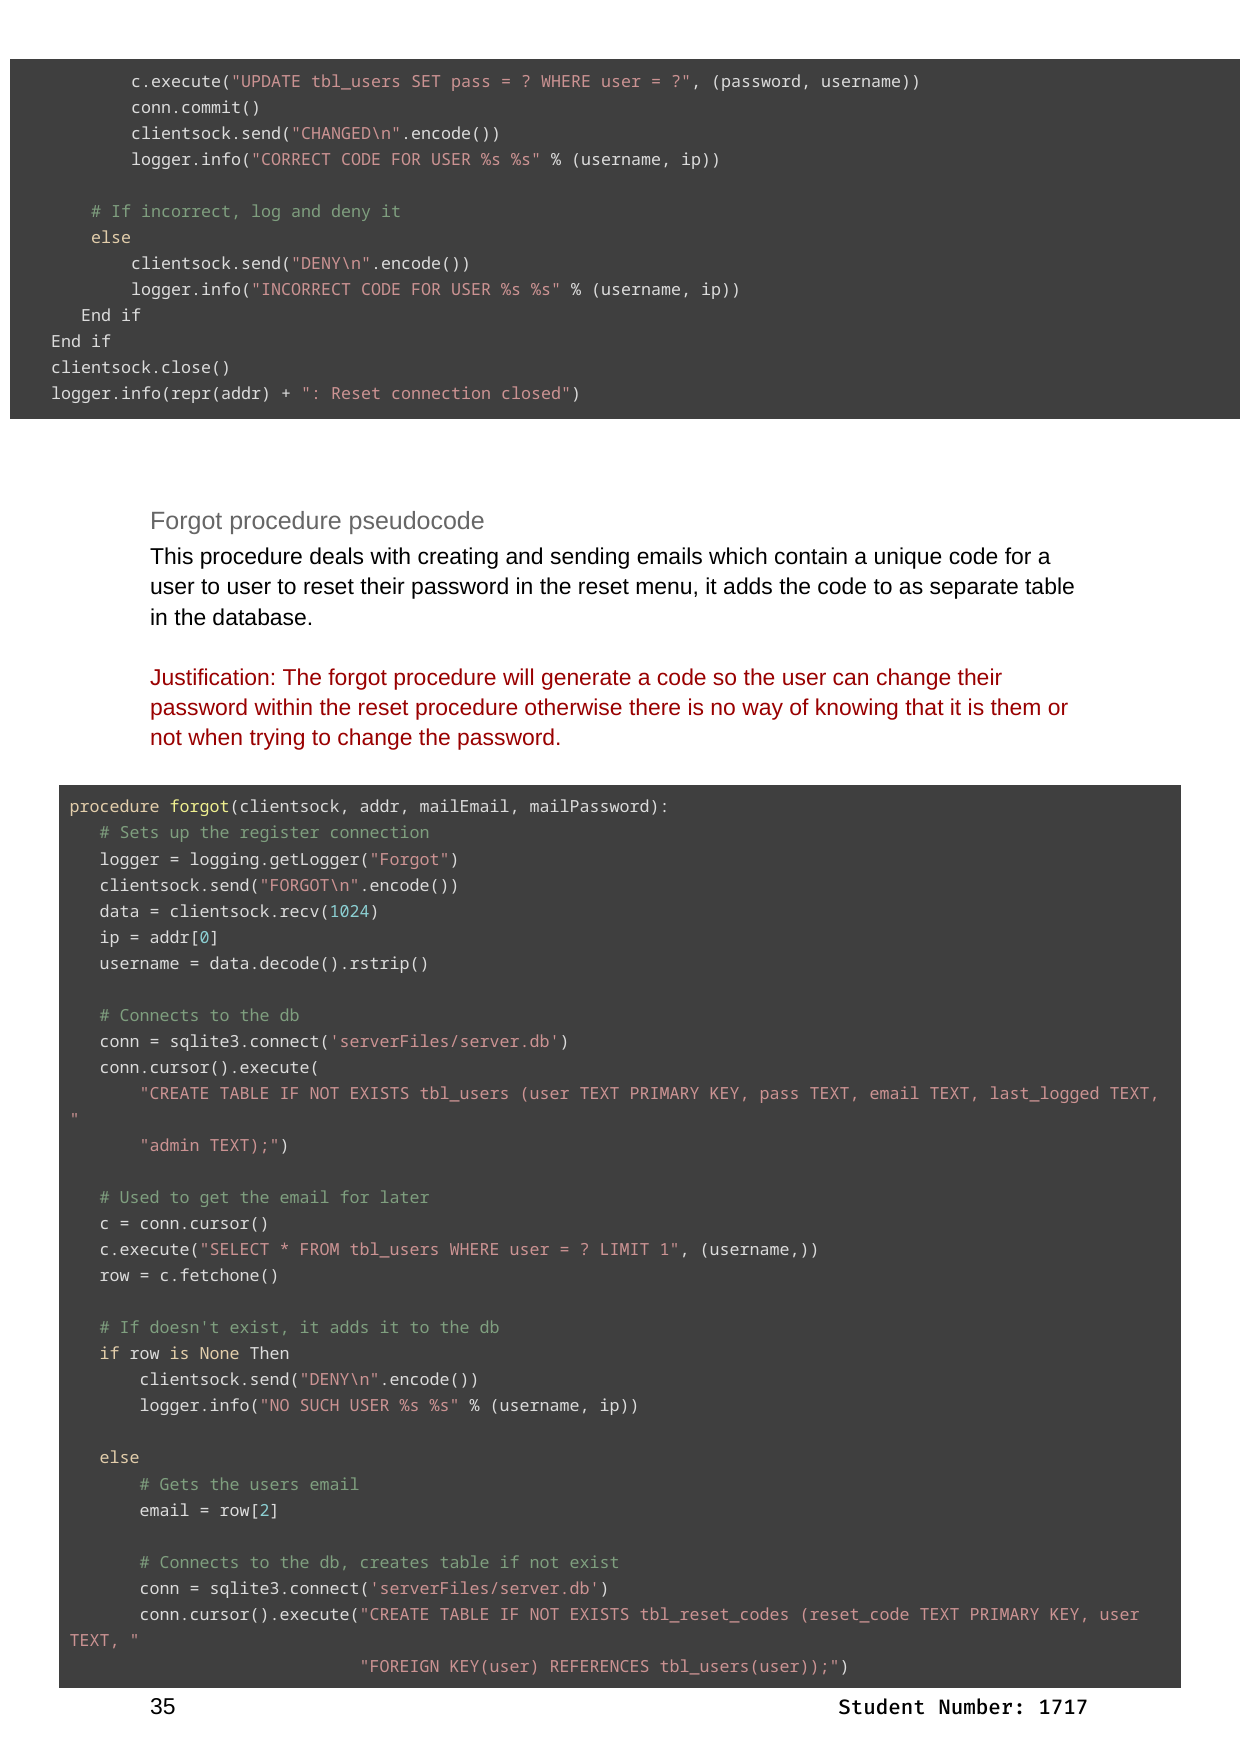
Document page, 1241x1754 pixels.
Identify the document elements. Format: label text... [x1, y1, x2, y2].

subtitle Forgot procedure pseudocode [150, 506, 1090, 535]
text This procedure deals with creating and sending emails which contain a unique code for a user to user to reset their password in the reset menu, it adds the code to as separate table in the database. [150, 543, 1090, 630]
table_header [10, 59, 1240, 419]
text Justification: The forgot procedure will generate a code so the user can change their password within the reset procedure otherwise there is no way of knowing that it is them or not when trying to change the password. [150, 664, 1090, 751]
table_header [59, 785, 1181, 1688]
